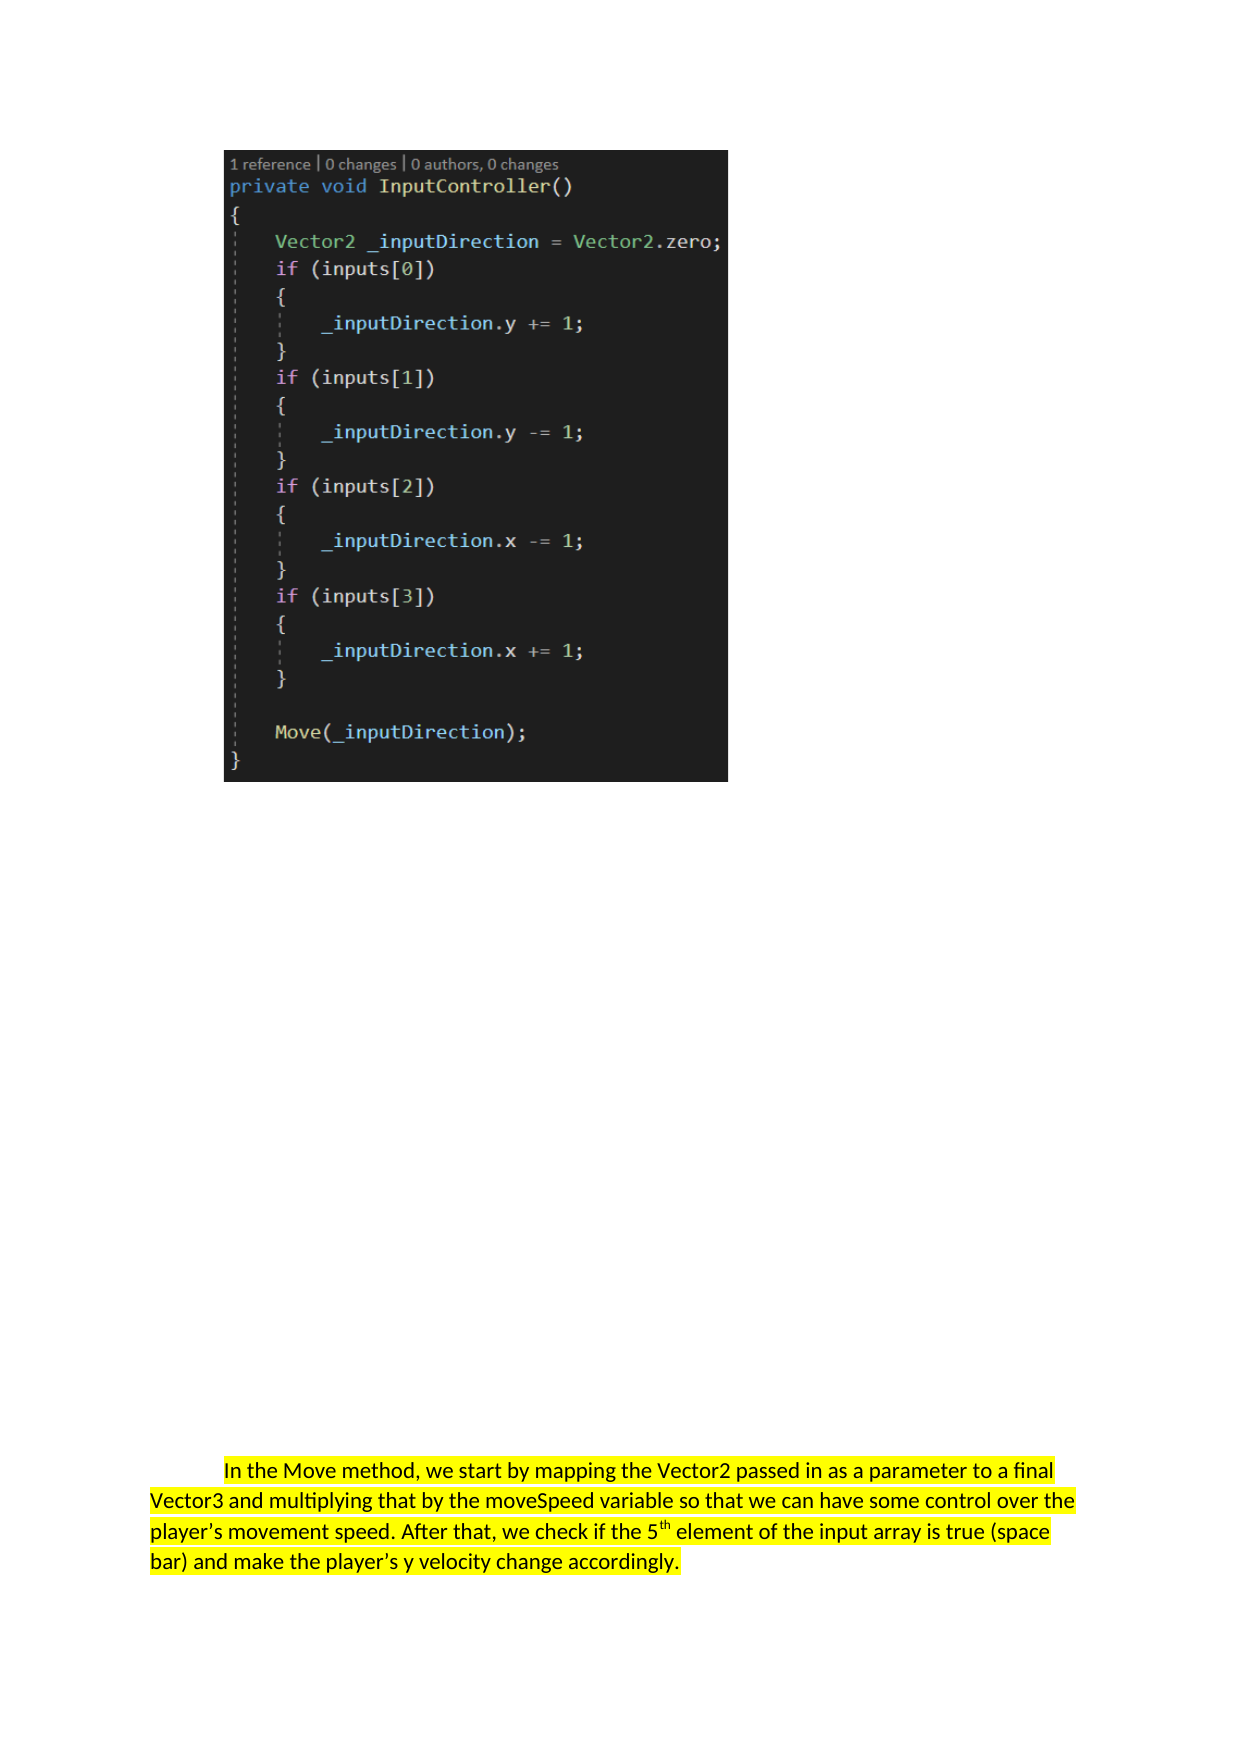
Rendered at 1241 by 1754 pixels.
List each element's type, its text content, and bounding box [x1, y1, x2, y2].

text In the Move method, we start by mapping the Vector2 passed in as a parameter to a final Vector3 and multiplying that by the moveSpeed variable so that we can have some control over the player’s movement speed. After that, we check if the 5th element of the input array is true (space bar) and make the player’s y velocity change accordingly. [150, 1456, 1090, 1575]
picture [223, 150, 729, 782]
